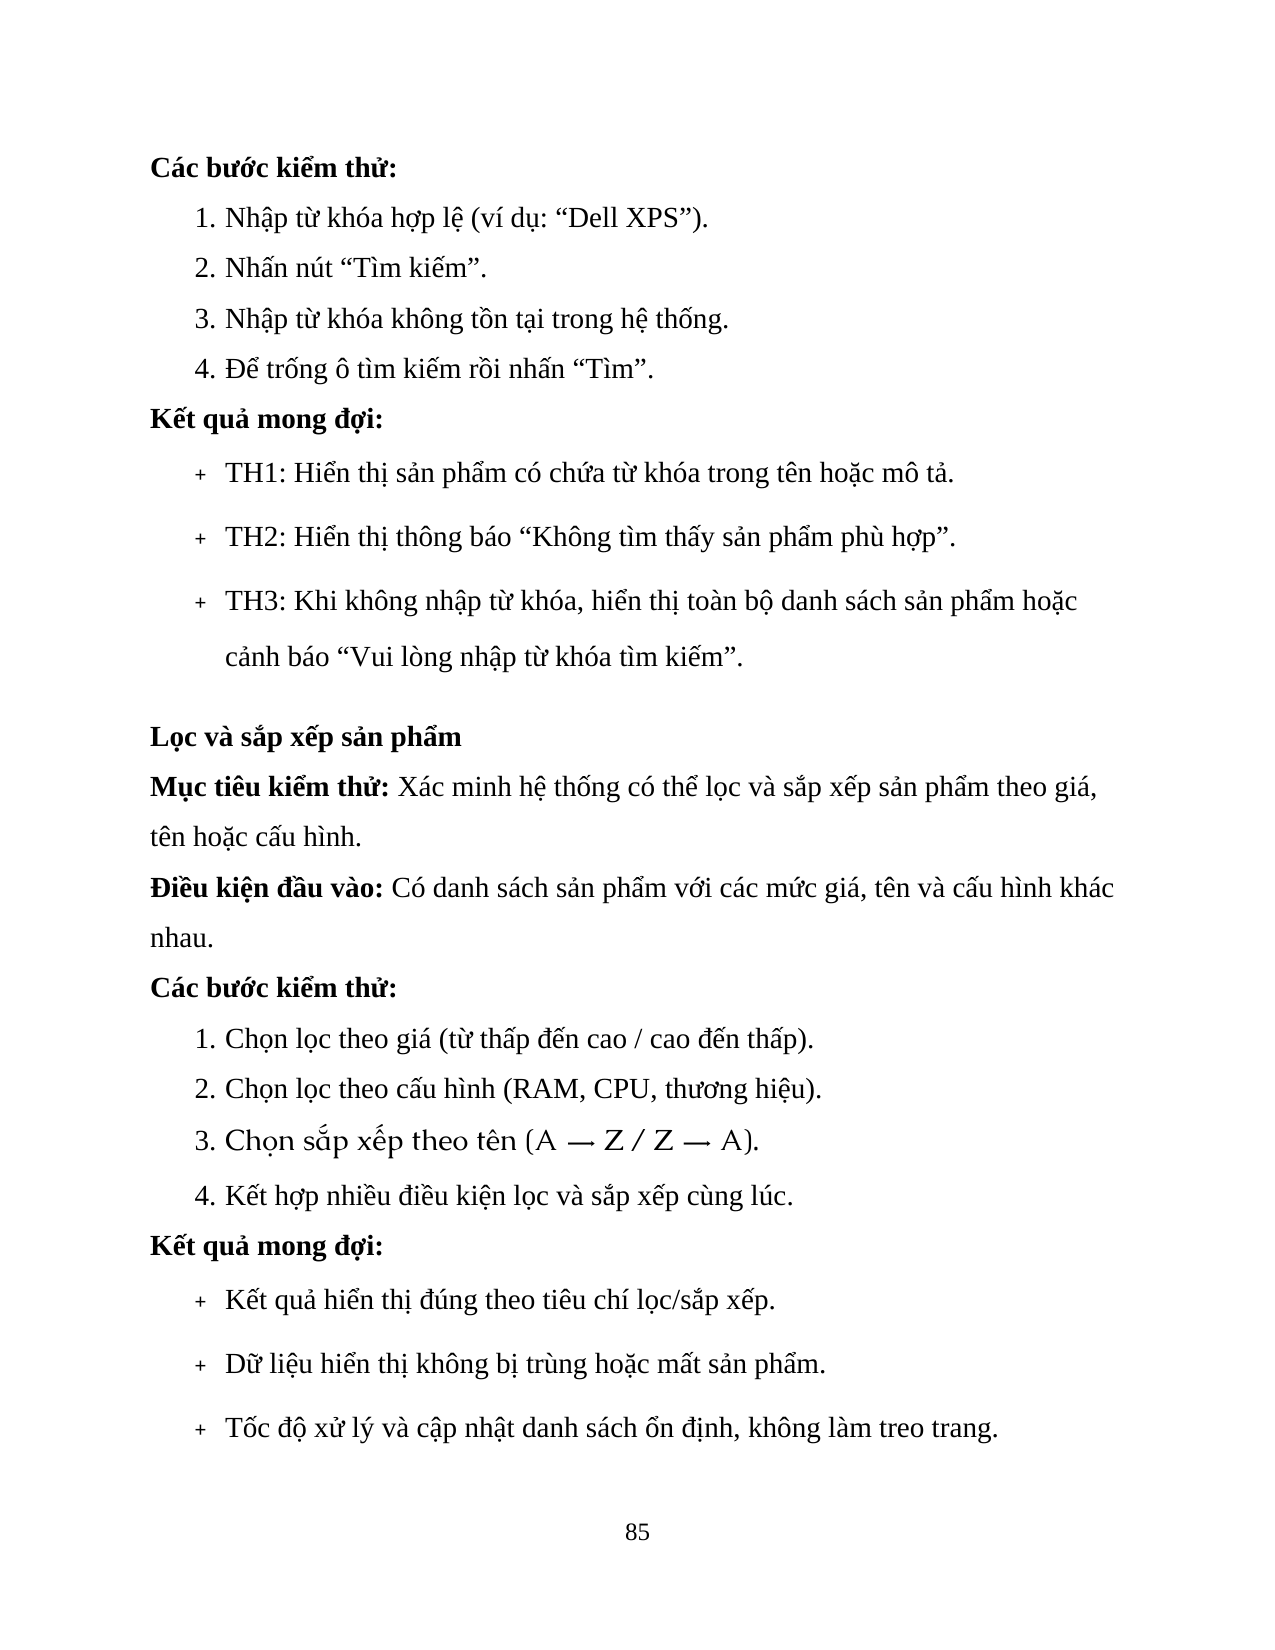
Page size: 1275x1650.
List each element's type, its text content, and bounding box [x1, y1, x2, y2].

list Kết hợp nhiều điều kiện lọc và sắp xếp cùng lúc. [194, 1178, 1125, 1211]
list Nhập từ khóa không tồn tại trong hệ thống. [194, 301, 1125, 334]
list Nhấn nút “Tìm kiếm”. [194, 251, 1125, 284]
list Để trống ô tìm kiếm rồi nhấn “Tìm”. [194, 351, 1125, 385]
text Các bước kiểm thử: [150, 971, 1125, 1004]
list TH1: Hiển thị sản phẩm có chứa từ khóa trong tên hoặc mô tả. [194, 452, 1125, 494]
text Kết quả mong đợi: [150, 1228, 1125, 1262]
text Các bước kiểm thử: [150, 150, 1125, 183]
text Kết quả mong đợi: [150, 402, 1125, 435]
list Tốc độ xử lý và cập nhật danh sách ổn định, không làm treo trang. [194, 1407, 1125, 1449]
list Chọn lọc theo cấu hình (RAM, CPU, thương hiệu). [194, 1071, 1125, 1105]
list Dữ liệu hiển thị không bị trùng hoặc mất sản phẩm. [194, 1342, 1125, 1385]
list TH2: Hiển thị thông báo “Không tìm thấy sản phẩm phù hợp”. [194, 516, 1125, 559]
text Lọc và sắp xếp sản phẩm [150, 719, 1125, 752]
list Kết quả hiển thị đúng theo tiêu chí lọc/sắp xếp. [194, 1278, 1125, 1321]
list Chọn sắp xếp theo tên (A → Z / Z → A). [194, 1121, 1125, 1159]
list TH3: Khi không nhập từ khóa, hiển thị toàn bộ danh sách sản phẩm hoặc cảnh báo “Vui lòng nhập từ khóa tìm kiếm”. [194, 580, 1125, 673]
text Điều kiện đầu vào: Có danh sách sản phẩm với các mức giá, tên và cấu hình khác nhau. [150, 870, 1125, 954]
list Nhập từ khóa hợp lệ (ví dụ: “Dell XPS”). [194, 200, 1125, 234]
text Mục tiêu kiểm thử: Xác minh hệ thống có thể lọc và sắp xếp sản phẩm theo giá, tên hoặc cấu hình. [150, 769, 1125, 853]
list Chọn lọc theo giá (từ thấp đến cao / cao đến thấp). [194, 1021, 1125, 1054]
